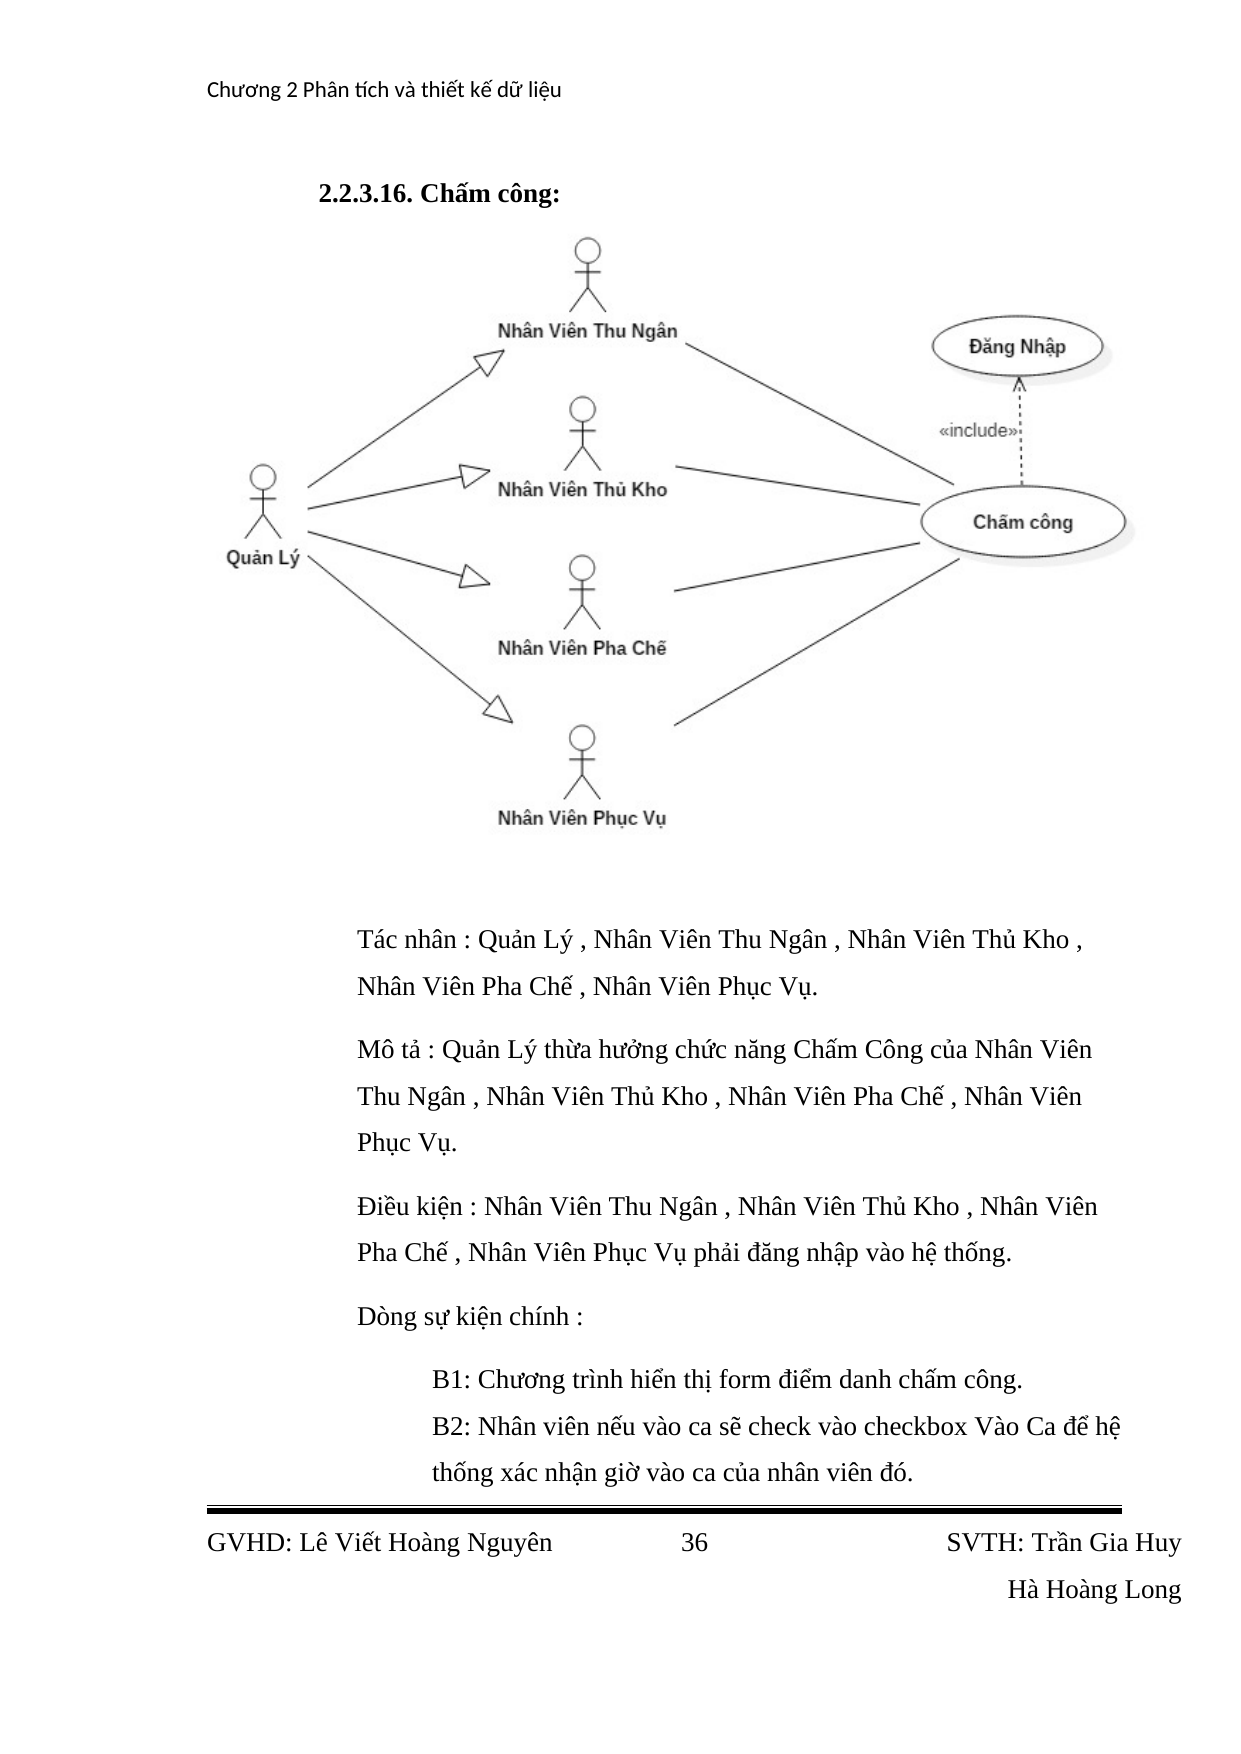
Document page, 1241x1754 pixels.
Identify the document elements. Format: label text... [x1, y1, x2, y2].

text Mô tả : Quản Lý thừa hưởng chức năng Chấm Công của Nhân Viên Thu Ngân , Nhân Viên Thủ Kho , Nhân Viên Pha Chế , Nhân Viên Phục Vụ. [357, 1033, 1122, 1157]
subtitle Chấm công: [318, 177, 1122, 208]
text Điều kiện : Nhân Viên Thu Ngân , Nhân Viên Thủ Kho , Nhân Viên Pha Chế , Nhân Viên Phục Vụ phải đăng nhập vào hệ thống. [357, 1189, 1122, 1267]
text Tác nhân : Quản Lý , Nhân Viên Thu Ngân , Nhân Viên Thủ Kho , Nhân Viên Pha Chế , Nhân Viên Phục Vụ. [357, 923, 1122, 1001]
picture [206, 223, 1182, 893]
list B2: Nhân viên nếu vào ca sẽ check vào checkbox Vào Ca để hệ thống xác nhận giờ vào ca của nhân viên đó. [432, 1409, 1122, 1487]
text Dòng sự kiện chính : [357, 1299, 1122, 1331]
list B1: Chương trình hiển thị form điểm danh chấm công. [432, 1363, 1122, 1394]
